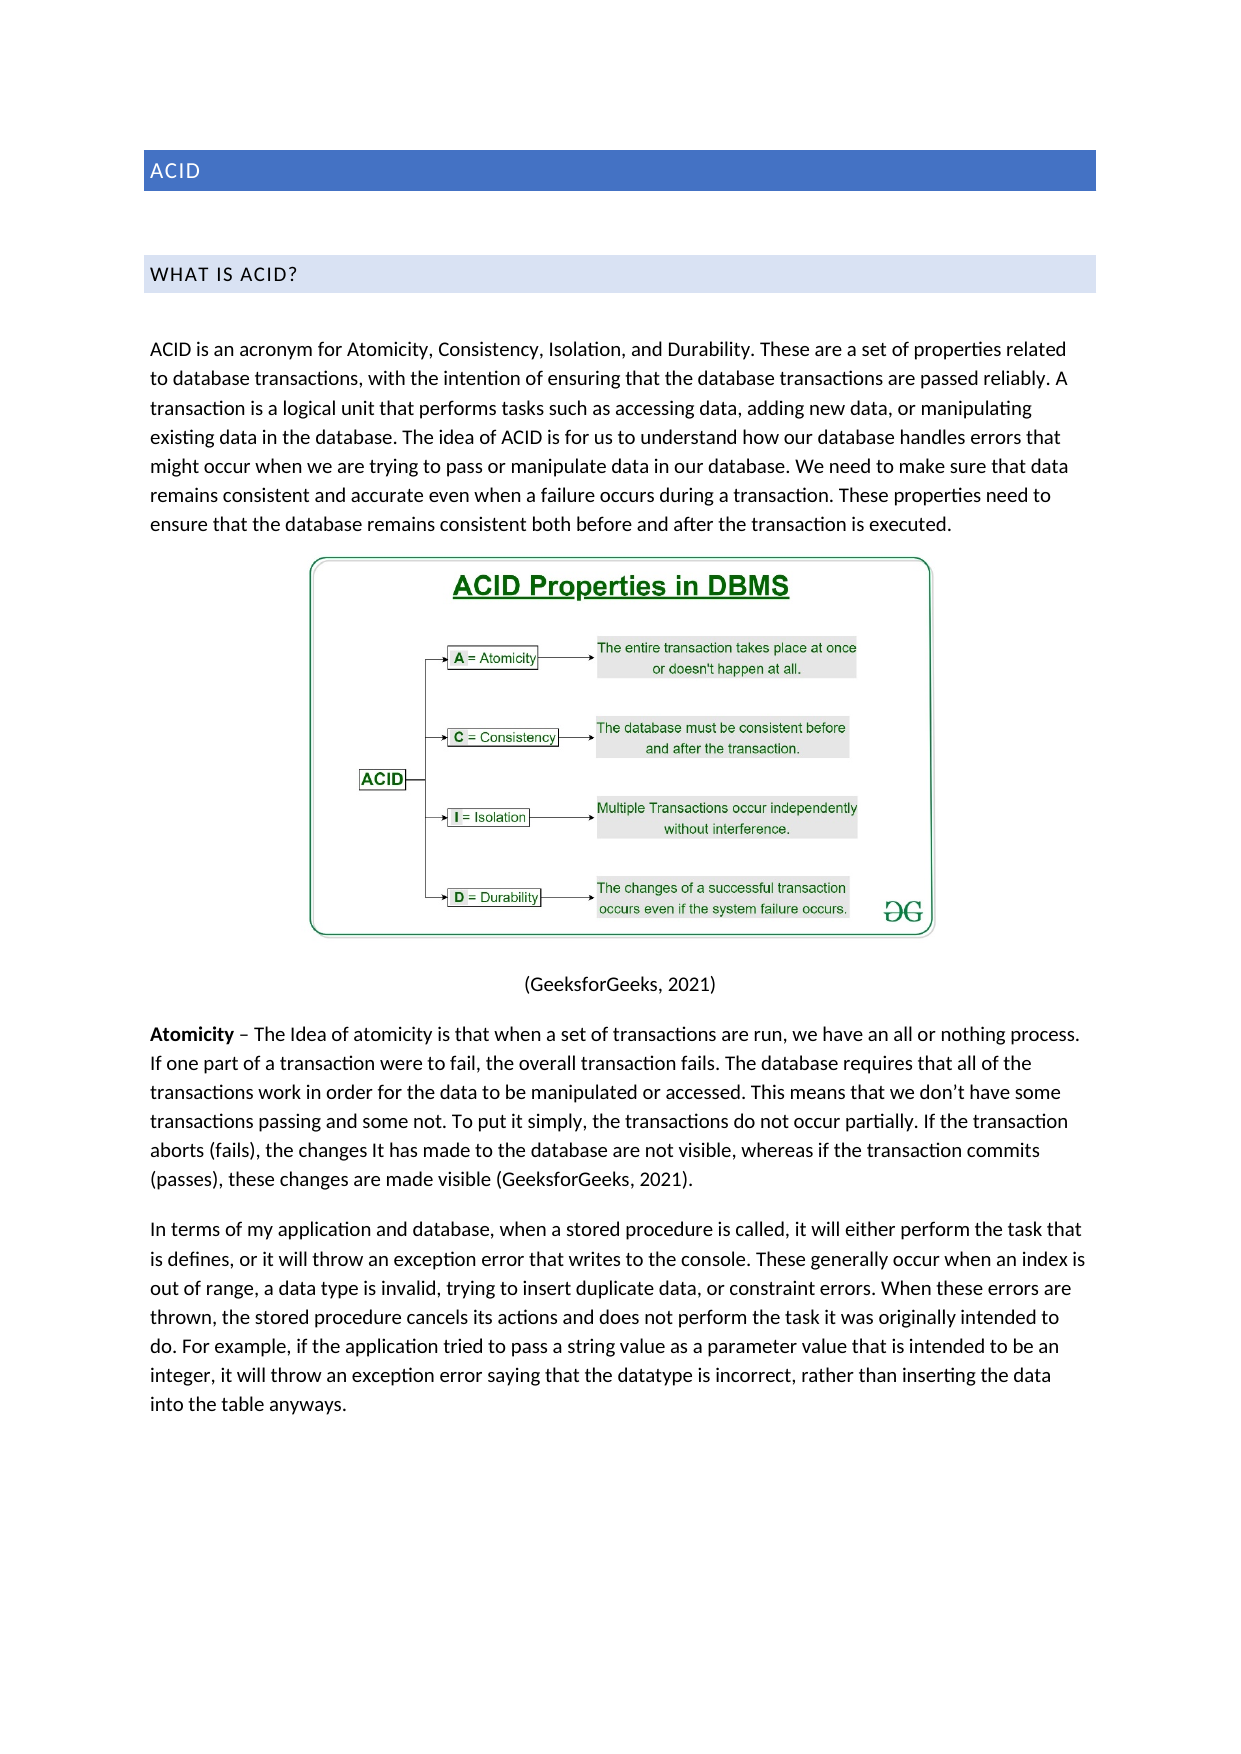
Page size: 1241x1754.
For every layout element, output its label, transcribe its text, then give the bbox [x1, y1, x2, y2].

picture [301, 550, 940, 943]
subtitle What is ACID? [150, 261, 1090, 287]
text ACID is an acronym for Atomicity, Consistency, Isolation, and Durability. These are a set of properties related to database transactions, with the intention of ensuring that the database transactions are passed reliably. A transaction is a logical unit that performs tasks such as accessing data, adding new data, or manipulating existing data in the database. The idea of ACID is for us to understand how our database handles errors that might occur when we are trying to pass or manipulate data in our database. We need to make sure that data remains consistent and accurate even when a failure occurs during a transaction. These properties need to ensure that the database remains consistent both before and after the transaction is executed. [150, 307, 1090, 537]
text Atomicity – The Idea of atomicity is that when a set of transactions are run, we have an all or nothing process. If one part of a transaction were to fail, the overall transaction fails. The database requires that all of the transactions work in order for the data to be manipulated or accessed. This means that we don’t have some transactions passing and some not. To put it simply, the transactions do not occur partially. If the transaction aborts (fails), the changes It has made to the database are not visible, whereas if the transaction commits (passes), these changes are made visible (GeeksforGeeks, 2021). [150, 1021, 1090, 1192]
subtitle ACID [150, 156, 1090, 184]
text In terms of my application and database, when a stored procedure is called, it will either perform the task that is defines, or it will throw an exception error that writes to the console. These generally occur when an index is out of range, a data type is invalid, trying to insert duplicate data, or constraint errors. When these errors are thrown, the stored procedure cancels its actions and does not perform the task it was originally intended to do. For example, if the application tried to pass a string value as a parameter value that is intended to be an integer, it will throw an exception error saying that the datatype is incorrect, rather than inserting the data into the table anyways. [150, 1217, 1090, 1417]
